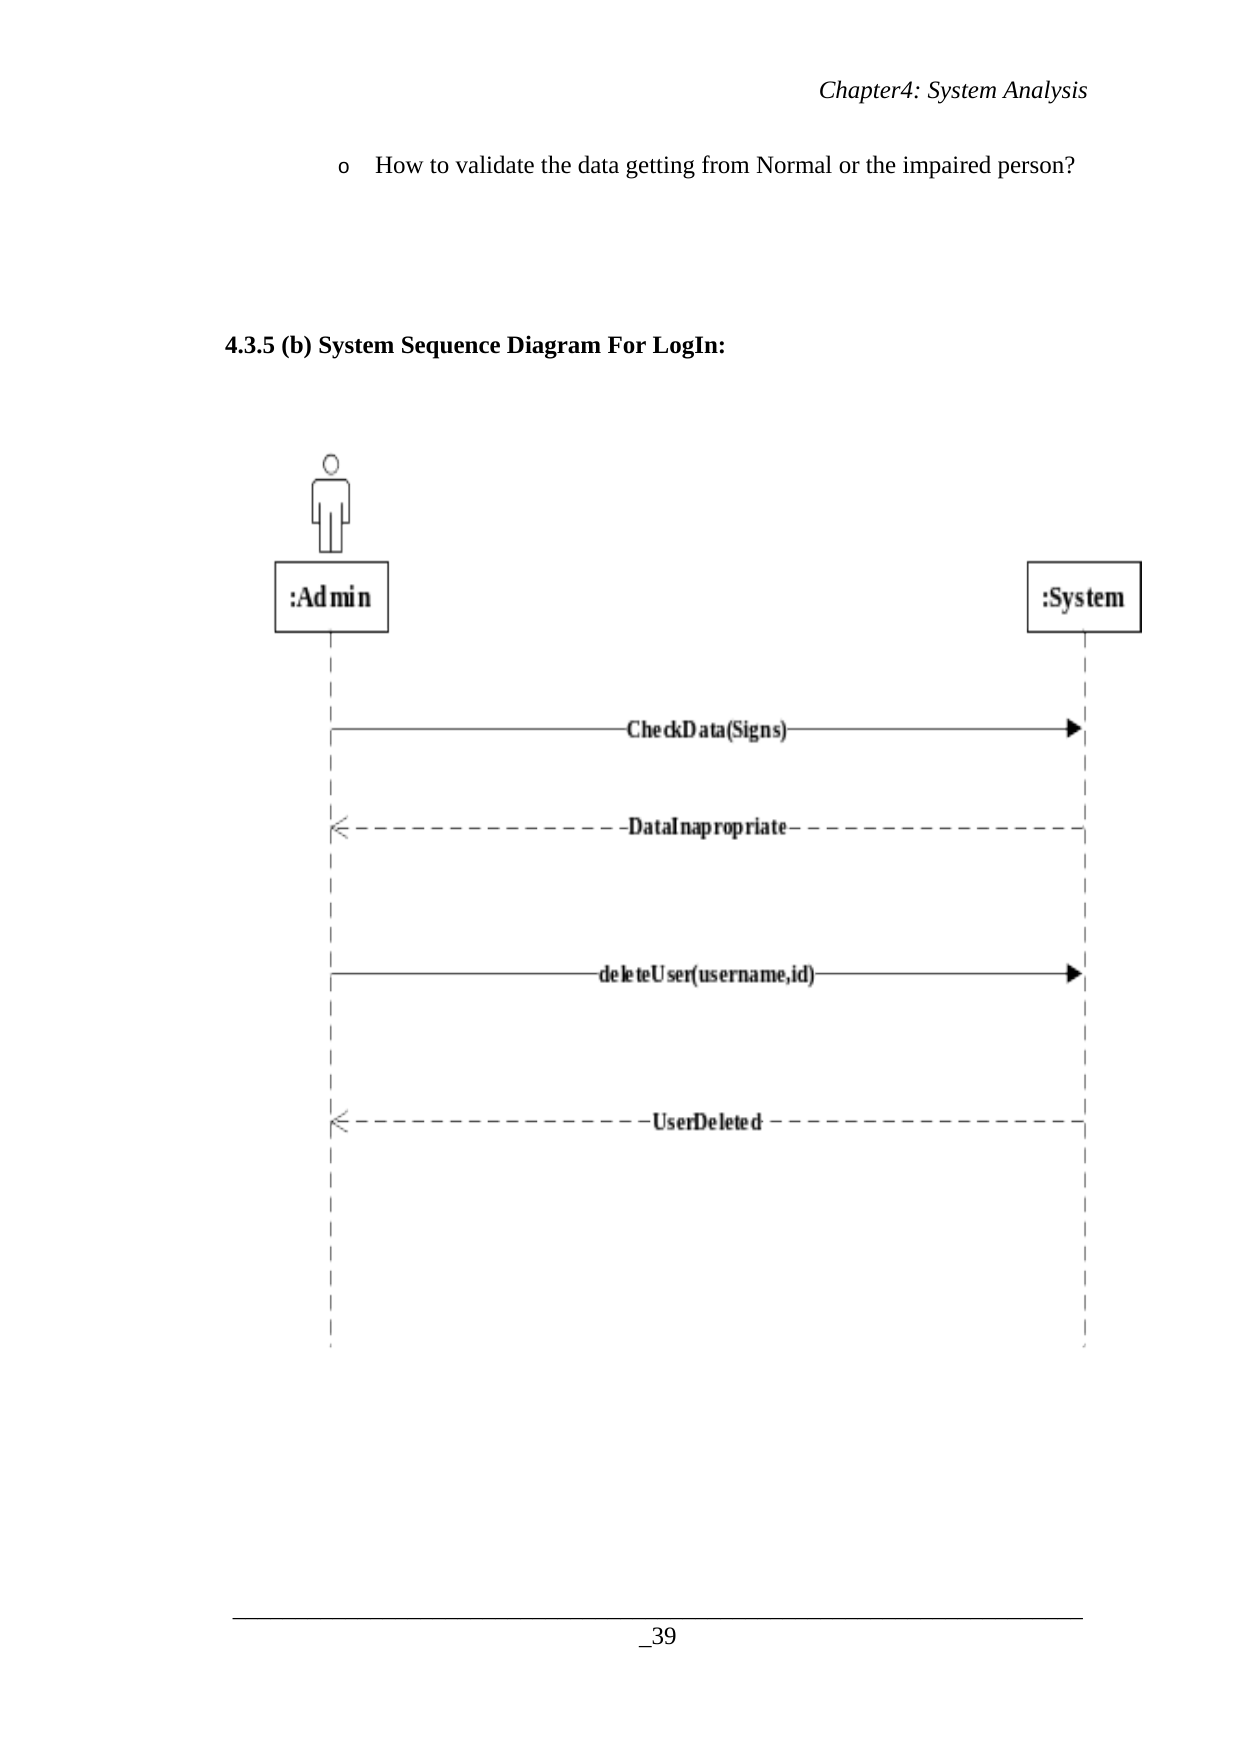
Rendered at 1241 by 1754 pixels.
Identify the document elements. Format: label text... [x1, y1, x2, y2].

list How to validate the data getting from Normal or the impaired person? [337, 150, 1090, 179]
text 4.3.5 (b) System Sequence Diagram For LogIn: [225, 331, 1090, 359]
